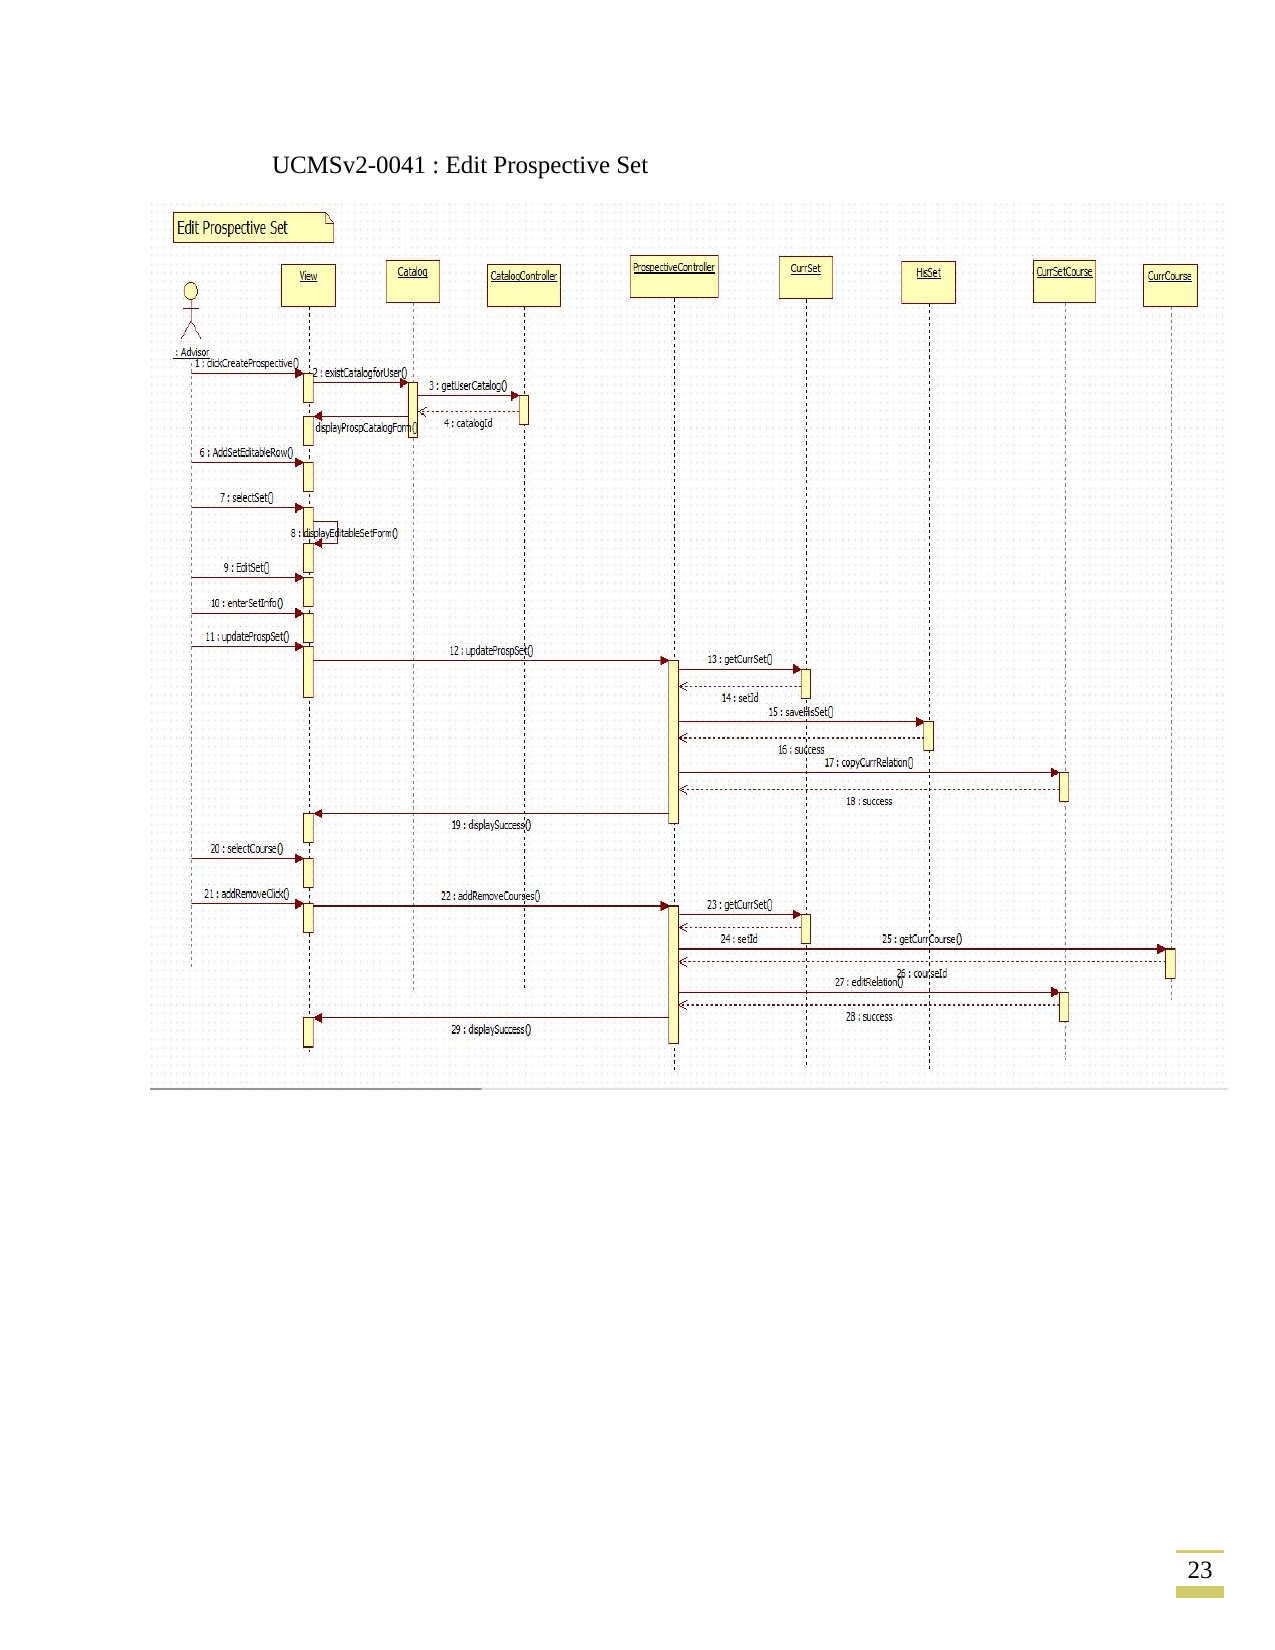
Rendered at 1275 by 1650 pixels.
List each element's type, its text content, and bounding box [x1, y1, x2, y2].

text UCMSv2-0041 : Edit Prospective Set [272, 150, 1125, 179]
picture [150, 203, 1229, 1090]
